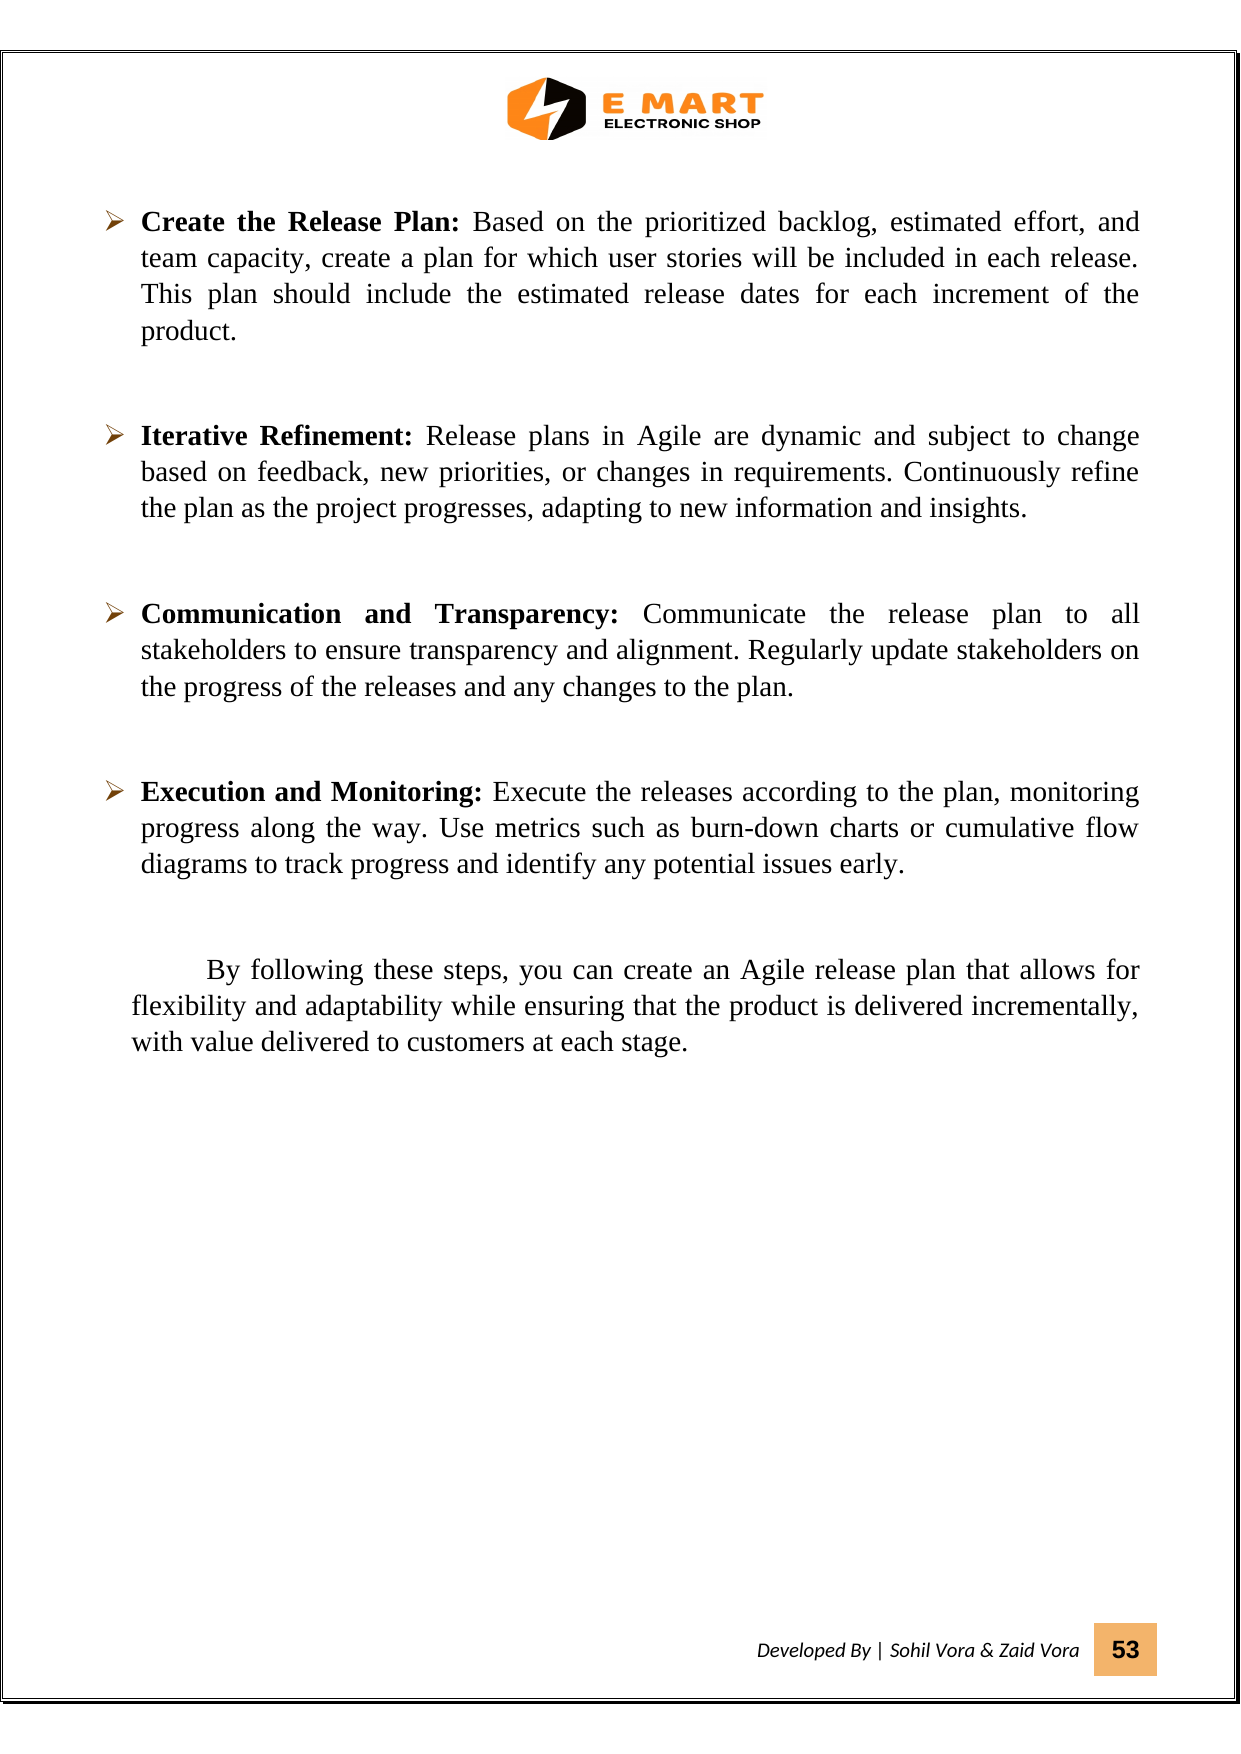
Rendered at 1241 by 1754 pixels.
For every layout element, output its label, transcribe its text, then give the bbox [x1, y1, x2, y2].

picture [504, 76, 767, 139]
list Iterative Refinement: Release plans in Agile are dynamic and subject to change based on feedback, new priorities, or changes in requirements. Continuously refine the plan as the project progresses, adapting to new information and insights. [103, 418, 1141, 524]
list Execution and Monitoring: Execute the releases according to the plan, monitoring progress along the way. Use metrics such as burn-down charts or cumulative flow diagrams to track progress and identify any potential issues early. [103, 774, 1141, 880]
text By following these steps, you can create an Agile release plan that allows for flexibility and adaptability while ensuring that the product is delivered incrementally, with value delivered to customers at each stage. [131, 952, 1141, 1058]
list Communication and Transparency: Communicate the release plan to all stakeholders to ensure transparency and alignment. Regularly update stakeholders on the progress of the releases and any changes to the plan. [103, 596, 1141, 702]
list Create the Release Plan: Based on the prioritized backlog, estimated effort, and team capacity, create a plan for which user stories will be included in each release. This plan should include the estimated release dates for each increment of the product. [103, 204, 1141, 346]
